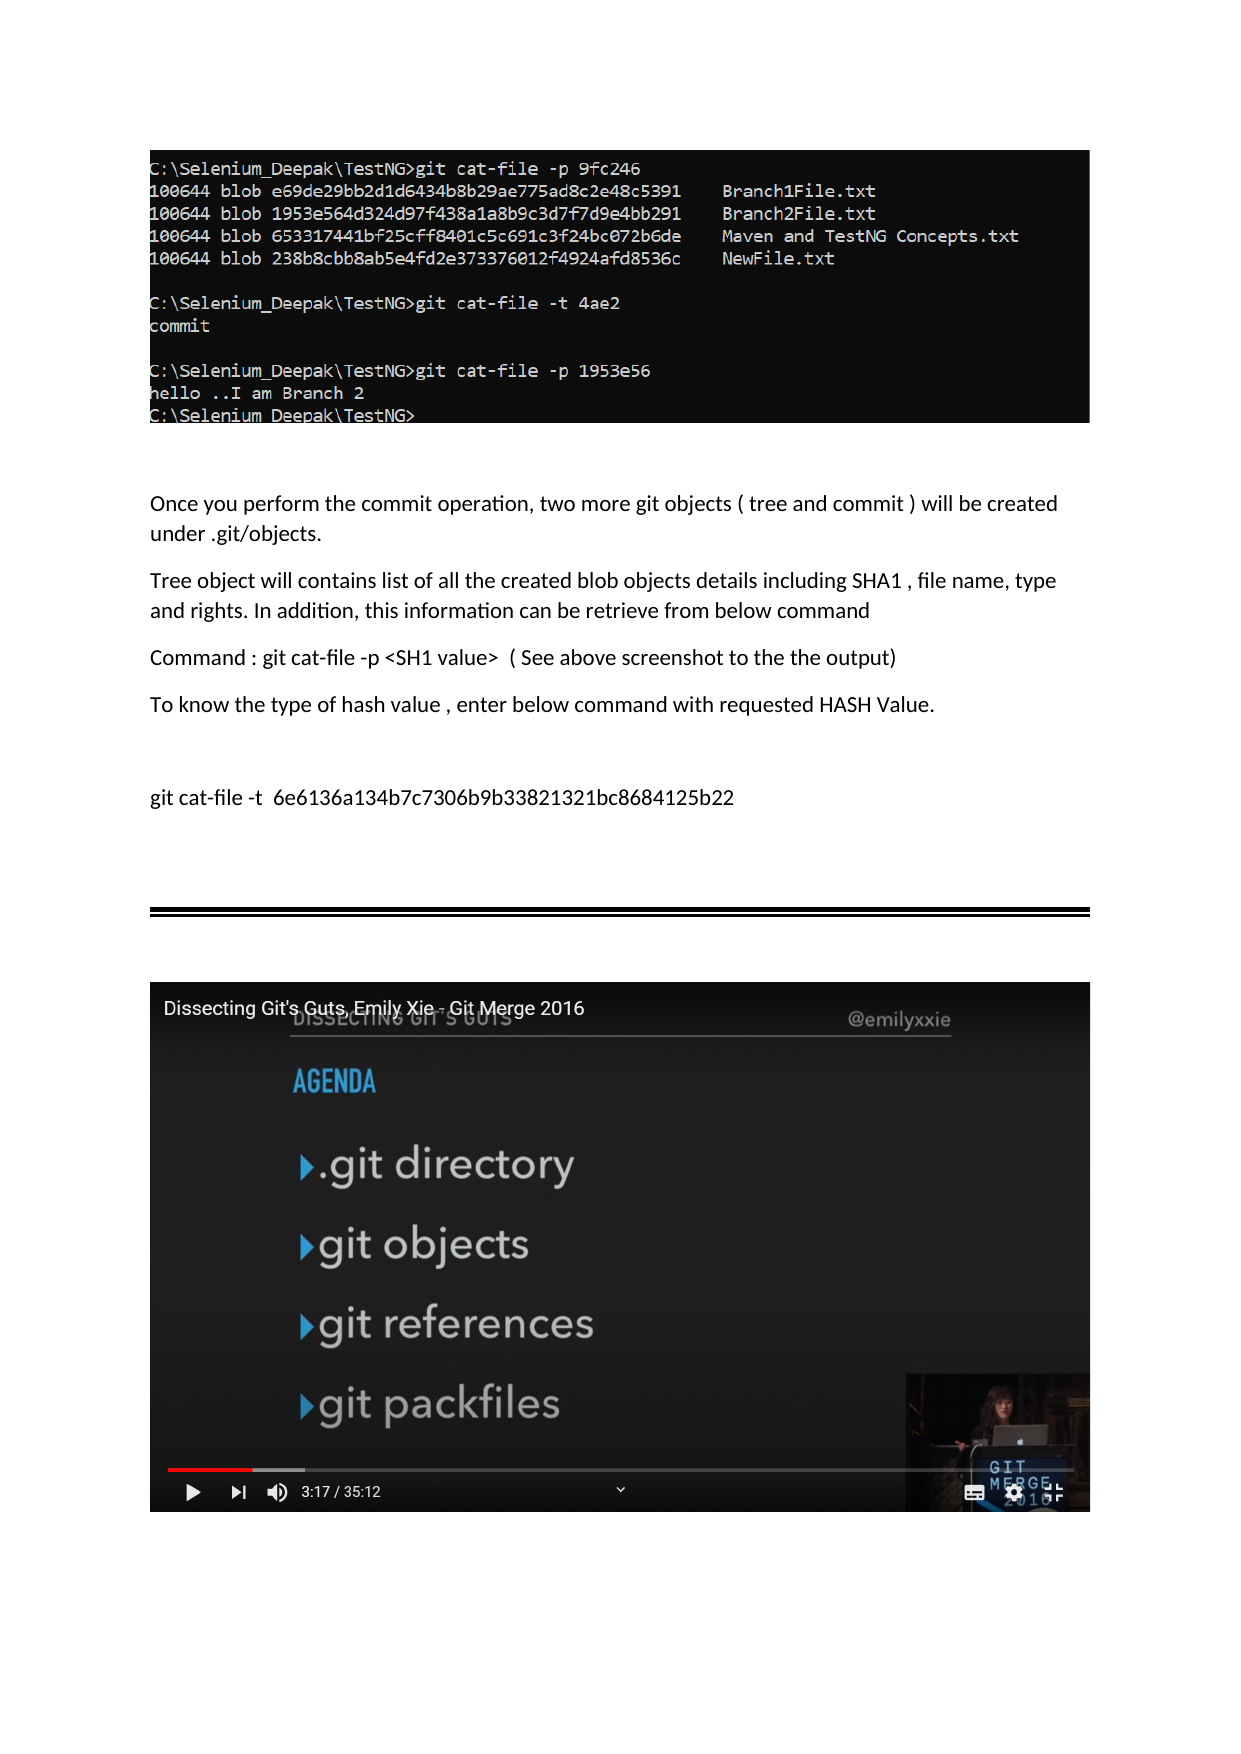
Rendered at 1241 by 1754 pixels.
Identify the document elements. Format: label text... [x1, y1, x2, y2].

text Command : git cat-file -p <SH1 value> ( See above screenshot to the the output) [150, 643, 1090, 671]
picture [150, 150, 1090, 423]
text Tree object will contains list of all the created blob objects details including SHA1 , file name, type and rights. In addition, this information can be retrieve from below command [150, 566, 1090, 624]
text Once you perform the commit operation, two more git objects ( tree and commit ) will be created under .git/objects. [150, 489, 1090, 547]
text git cat-file -t 6e6136a134b7c7306b9b33821321bc8684125b22 [150, 783, 1090, 811]
picture [150, 982, 1091, 1512]
text To know the type of hash value , enter below command with requested HASH Value. [150, 690, 1090, 718]
